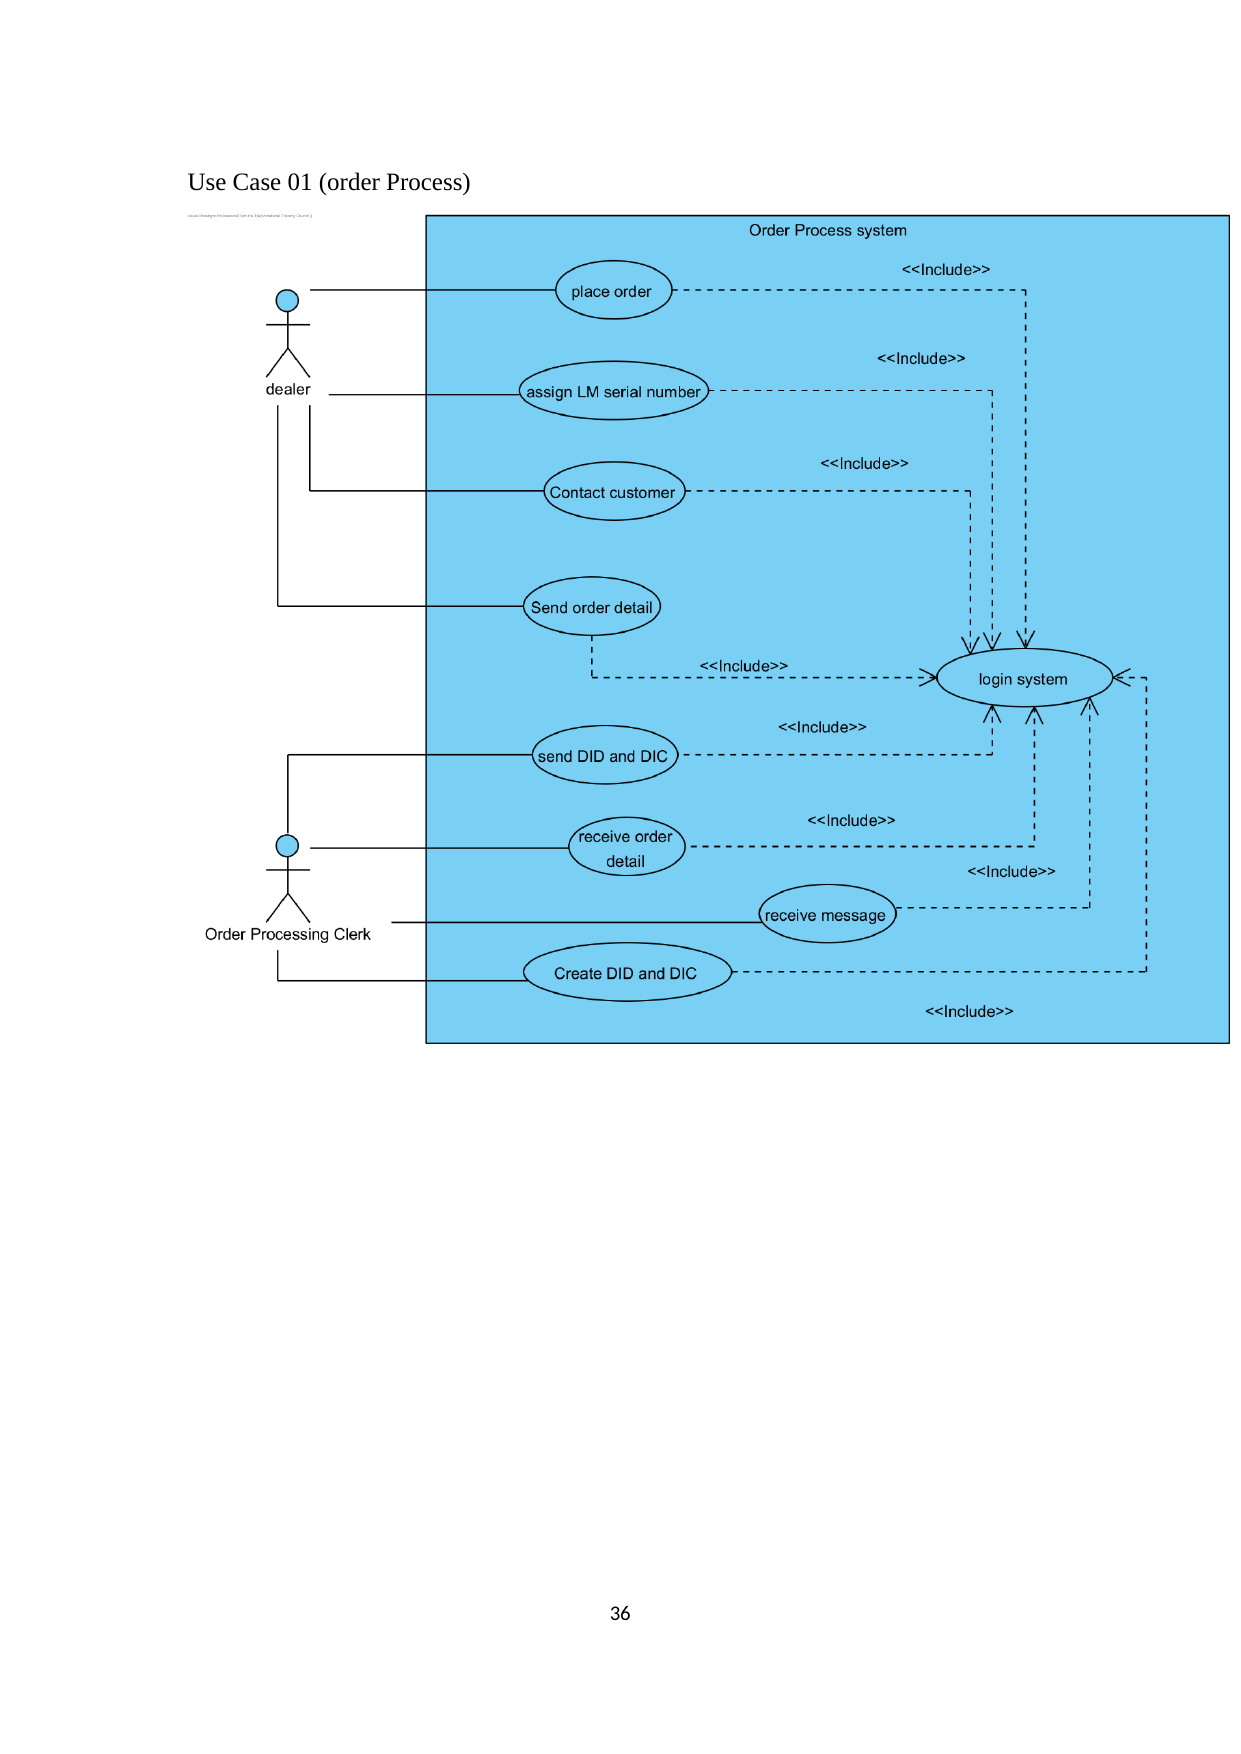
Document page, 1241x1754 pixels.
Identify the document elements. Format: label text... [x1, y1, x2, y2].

picture [187, 213, 1236, 1050]
text Use Case 01 (order Process) [187, 162, 1053, 200]
